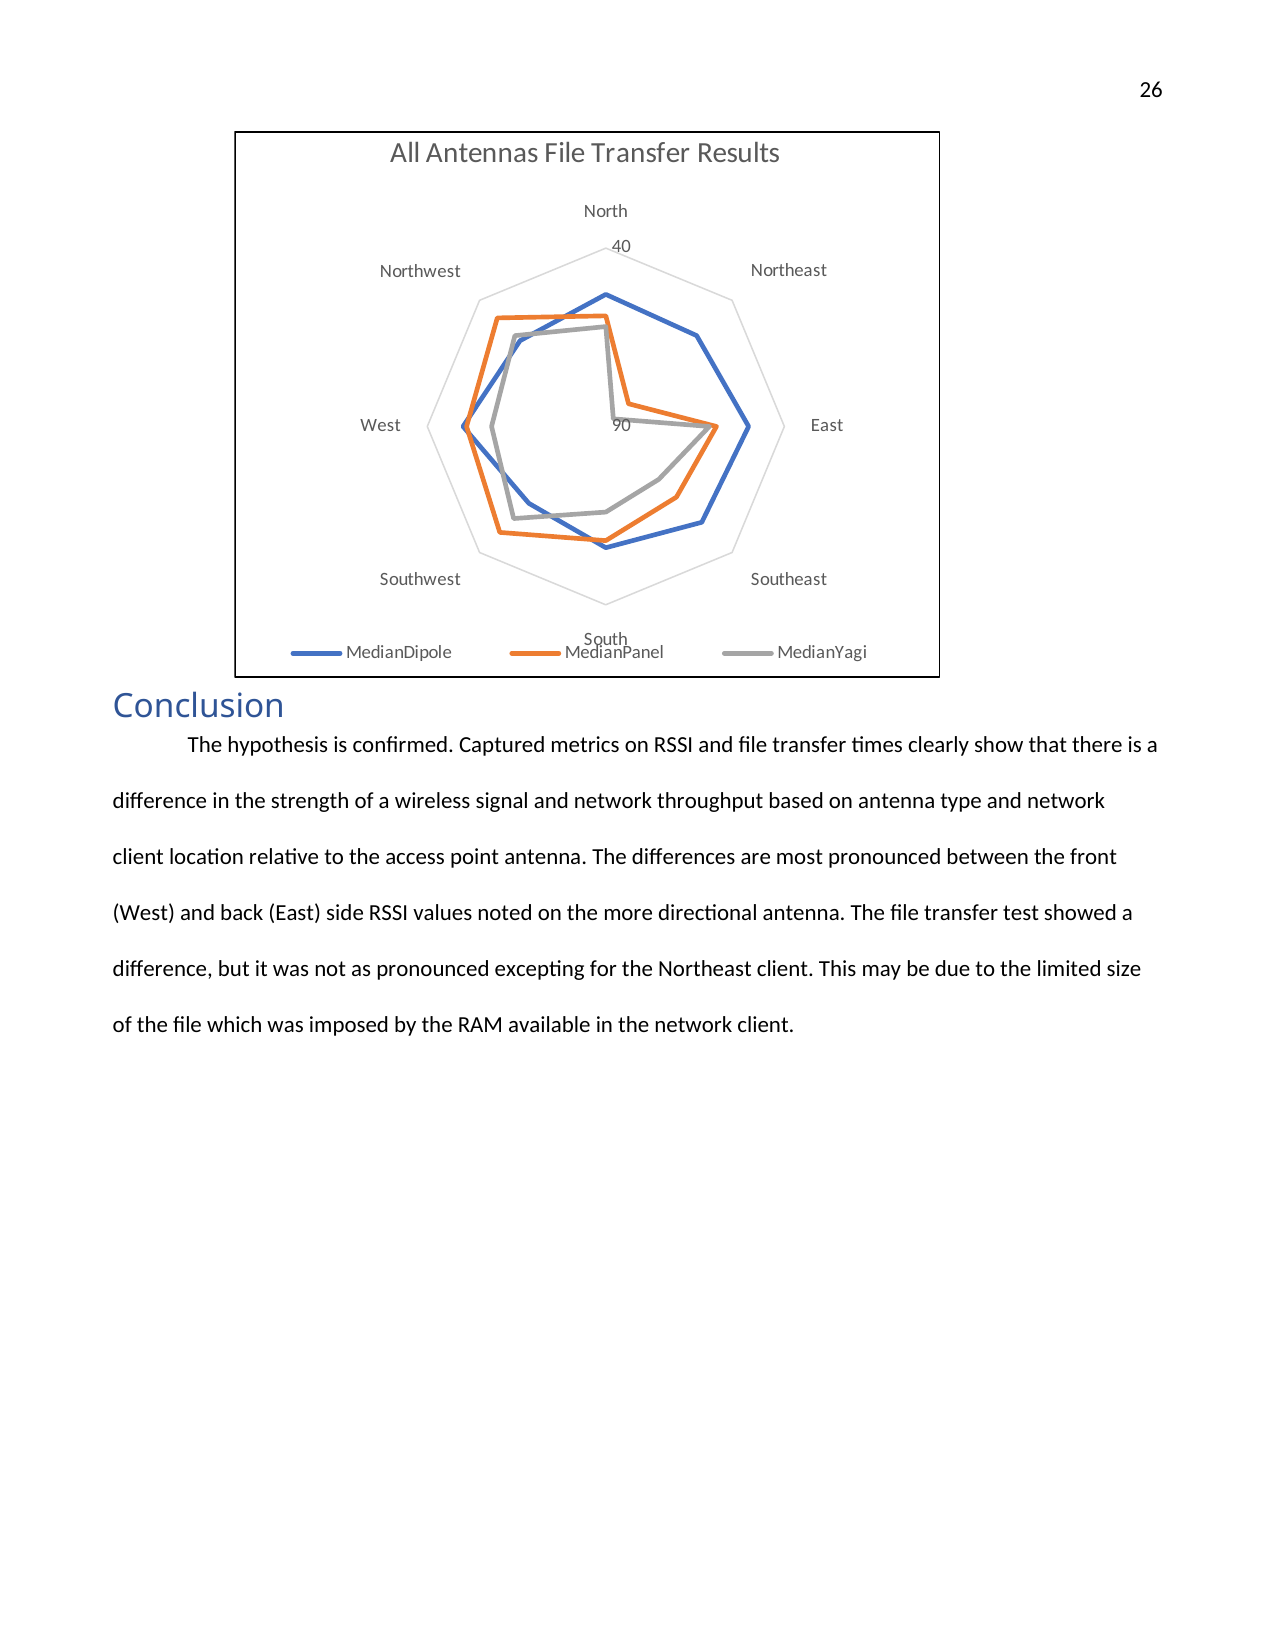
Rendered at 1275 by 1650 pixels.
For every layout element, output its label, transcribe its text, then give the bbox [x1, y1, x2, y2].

subtitle Conclusion [112, 131, 1162, 727]
text The hypothesis is confirmed. Captured metrics on RSSI and file transfer times clearly show that there is a difference in the strength of a wireless signal and network throughput based on antenna type and network client location relative to the access point antenna. The differences are most pronounced between the front (West) and back (East) side RSSI values noted on the more directional antenna. The file transfer test showed a difference, but it was not as pronounced excepting for the Northeast client. This may be due to the limited size of the file which was imposed by the RAM available in the network client. [112, 730, 1162, 1039]
